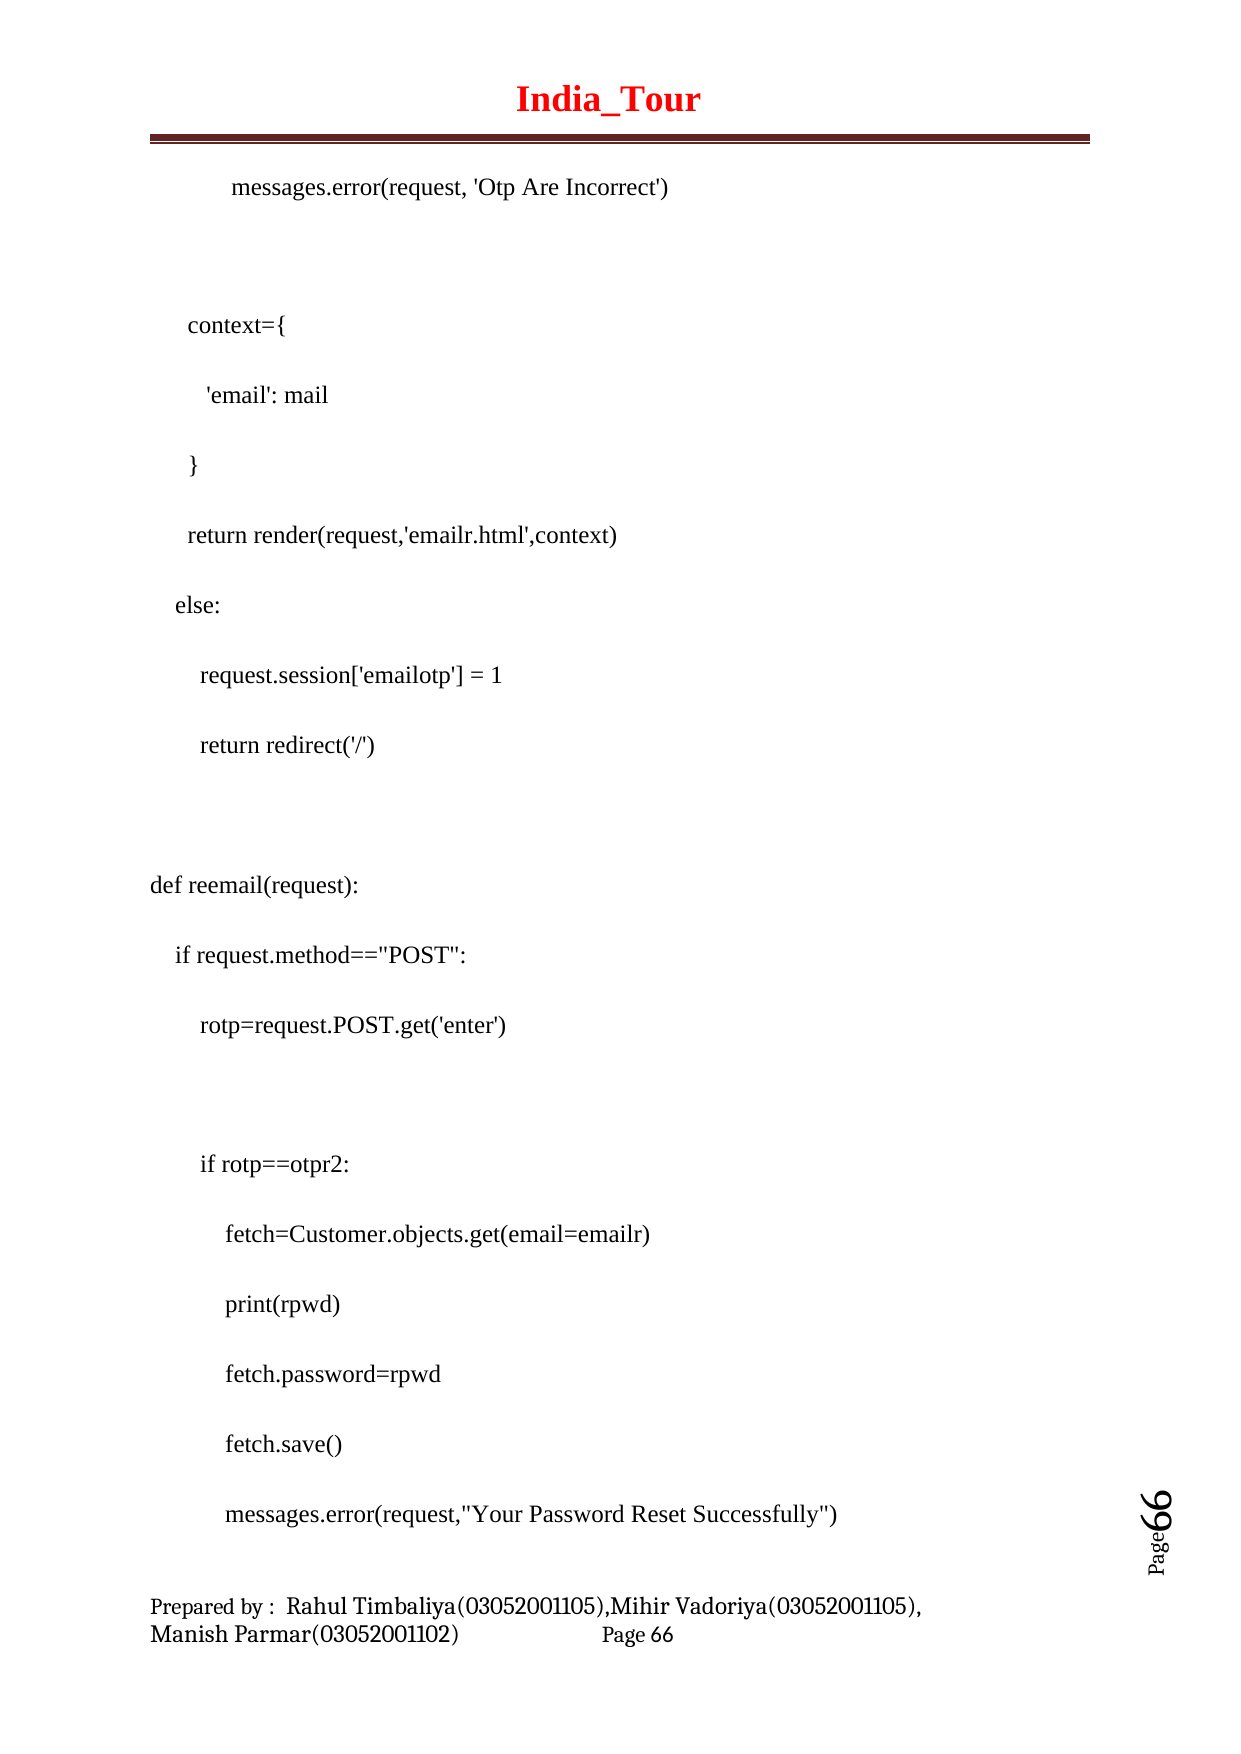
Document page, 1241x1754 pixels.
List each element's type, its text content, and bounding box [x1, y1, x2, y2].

text fetch.save() [150, 1429, 1090, 1458]
text if request.method=="POST": [150, 940, 1090, 969]
text def reemail(request): [150, 870, 1090, 899]
text return render(request,'emailr.html',context) [150, 520, 1090, 549]
text 'email': mail [150, 380, 1090, 409]
text print(rpwd) [150, 1289, 1090, 1318]
text fetch.password=rpwd [150, 1359, 1090, 1388]
text else: [150, 590, 1090, 619]
text messages.error(request,"Your Password Reset Successfully") [150, 1499, 1090, 1528]
text return redirect('/') [150, 730, 1090, 759]
text if rotp==otpr2: [150, 1149, 1090, 1178]
text fetch=Customer.objects.get(email=emailr) [150, 1219, 1090, 1248]
text context={ [150, 310, 1090, 339]
text } [150, 450, 1090, 479]
text messages.error(request, 'Otp Are Incorrect') [150, 172, 1090, 201]
text request.session['emailotp'] = 1 [150, 660, 1090, 689]
text rotp=request.POST.get('enter') [150, 1010, 1090, 1039]
